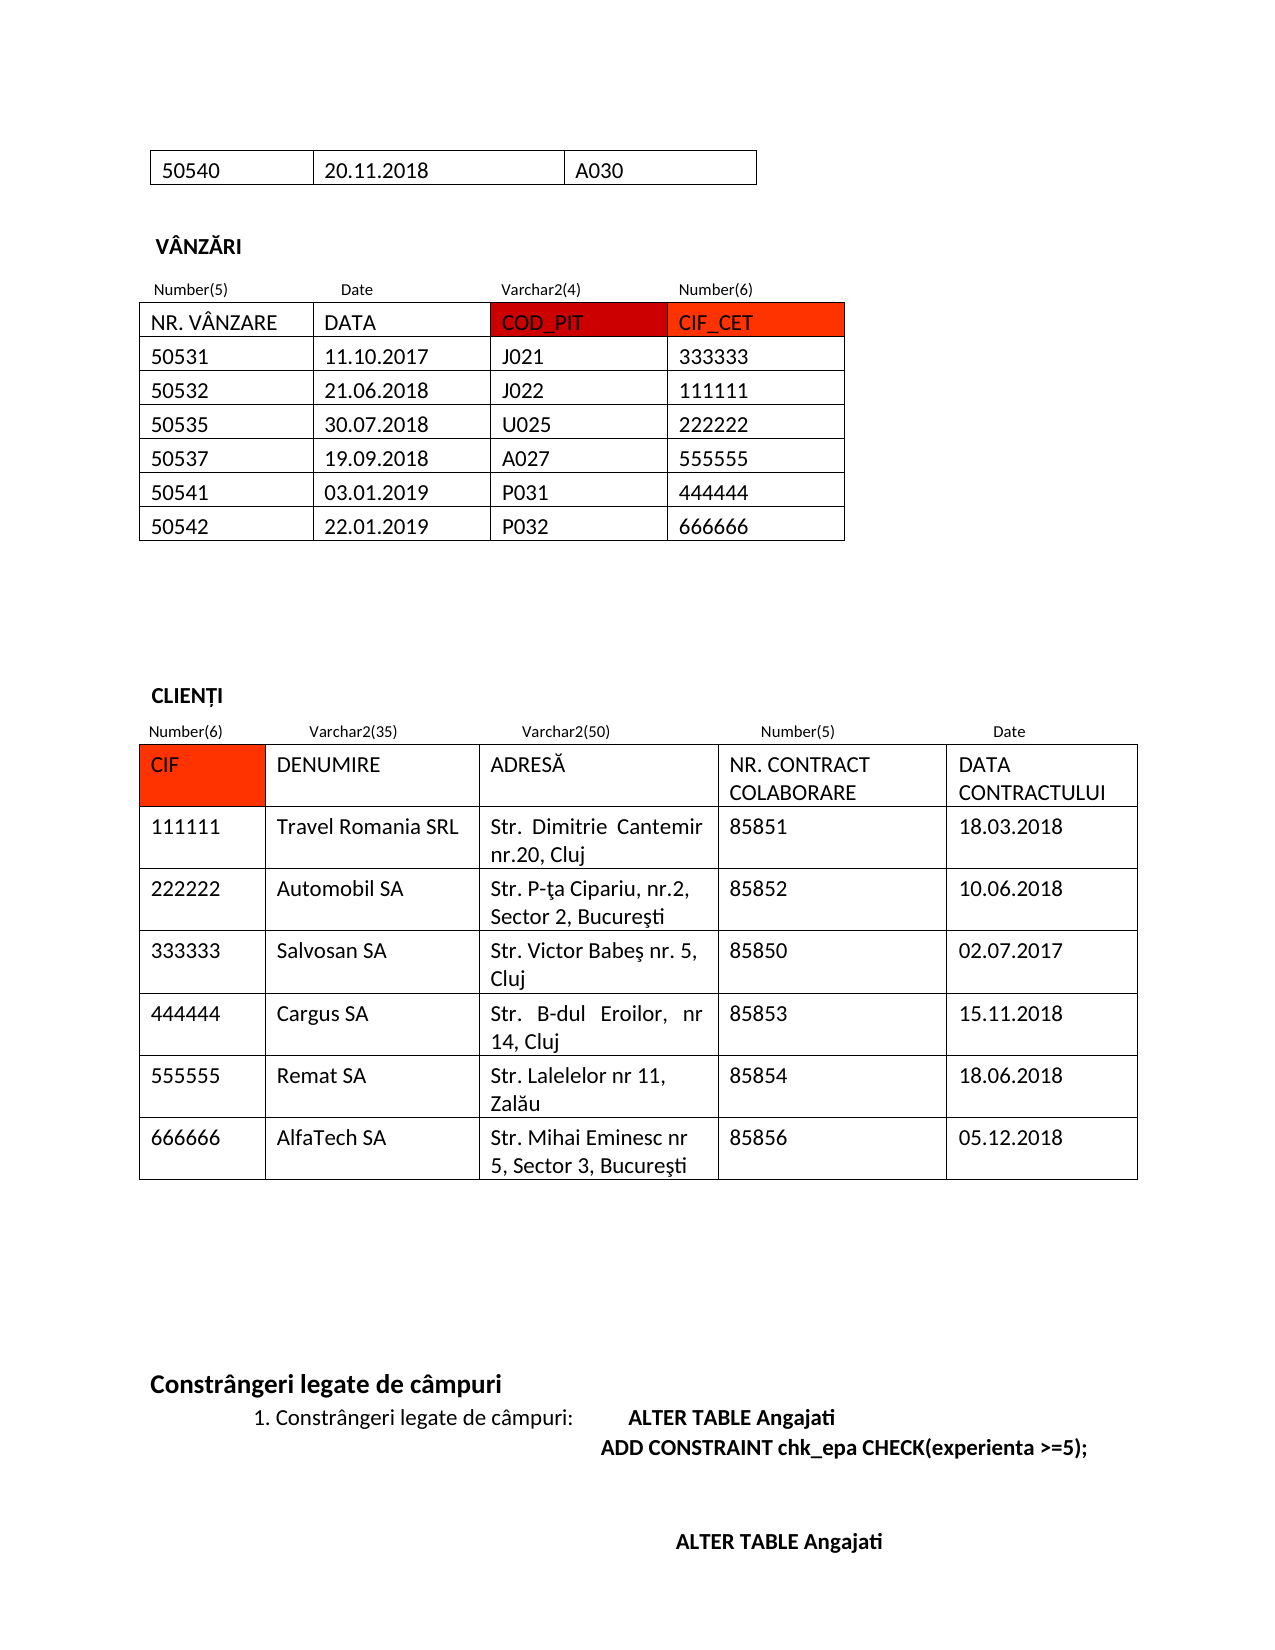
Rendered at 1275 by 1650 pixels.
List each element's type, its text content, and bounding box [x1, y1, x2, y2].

table_cell 85853 [719, 994, 946, 1055]
table_cell 333333 [668, 337, 844, 370]
table_cell Str. P-ţa Cipariu, nr.2, Sector 2, Bucureşti [480, 869, 718, 930]
table_cell 555555 [668, 439, 844, 472]
table_header DATA [314, 303, 490, 336]
table_cell 50535 [140, 405, 313, 438]
table_cell Str. Mihai Eminesc nr 5, Sector 3, Bucureşti [480, 1118, 718, 1179]
table_cell Remat SA [266, 1056, 479, 1117]
table_cell Salvosan SA [266, 931, 479, 993]
subtitle Constrângeri legate de câmpuri [93, 1367, 1268, 1400]
table_cell 50531 [140, 337, 313, 370]
table_cell A027 [491, 439, 667, 472]
table_header NR. VÂNZARE [140, 303, 313, 336]
table_cell 15.11.2018 [947, 994, 1137, 1055]
table_cell 222222 [140, 869, 265, 930]
table_cell U025 [491, 405, 667, 438]
table_cell 18.06.2018 [947, 1056, 1137, 1117]
text ALTER TABLE Angajati [290, 1527, 1268, 1555]
table_header ADRESĂ [480, 745, 718, 806]
table_cell 85856 [719, 1118, 946, 1179]
table_cell 666666 [668, 507, 844, 540]
table_header NR. CONTRACT COLABORARE [719, 745, 946, 806]
table_header CIF_CET [668, 303, 844, 336]
table_cell 444444 [140, 994, 265, 1055]
table_cell 18.03.2018 [947, 807, 1137, 868]
table_cell 555555 [140, 1056, 265, 1117]
table_cell 111111 [140, 807, 265, 868]
text Number(6) Varchar2(35) Varchar2(50) Number(5) Date [148, 722, 1268, 742]
table_cell Str. B-dul Eroilor, nr 14, Cluj [480, 994, 718, 1055]
table_cell 50540 [151, 151, 313, 184]
text Number(5) Date Varchar2(4) Number(6) [148, 279, 1268, 299]
table_cell 10.06.2018 [947, 869, 1137, 930]
table_cell 111111 [668, 371, 844, 404]
table_cell 85851 [719, 807, 946, 868]
table_cell 03.01.2019 [314, 473, 490, 506]
table_cell P031 [491, 473, 667, 506]
table_cell 444444 [668, 473, 844, 506]
table_cell 85850 [719, 931, 946, 993]
table_cell 05.12.2018 [947, 1118, 1137, 1179]
table_header DATA CONTRACTULUI [947, 745, 1137, 806]
table_cell 50537 [140, 439, 313, 472]
table_header CIF [140, 745, 265, 806]
text ADD CONSTRAINT chk_epa CHECK(experienta >=5); [28, 1433, 1088, 1461]
table_cell P032 [491, 507, 667, 540]
table_cell A030 [565, 151, 756, 184]
table_cell 50541 [140, 473, 313, 506]
table_cell 21.06.2018 [314, 371, 490, 404]
table_cell 85854 [719, 1056, 946, 1117]
table_cell 22.01.2019 [314, 507, 490, 540]
table_cell 222222 [668, 405, 844, 438]
table_cell 85852 [719, 869, 946, 930]
text VÂNZĂRI [150, 232, 1268, 260]
table_cell 20.11.2018 [314, 151, 564, 184]
table_cell Str. Lalelelor nr 11, Zalău [480, 1056, 718, 1117]
table_header COD_PIT [491, 303, 667, 336]
table_cell 333333 [140, 931, 265, 993]
table_cell 666666 [140, 1118, 265, 1179]
table_cell Str. Dimitrie Cantemir nr.20, Cluj [480, 807, 718, 868]
text CLIENȚI [151, 681, 1268, 709]
table_cell Automobil SA [266, 869, 479, 930]
table_cell Str. Victor Babeş nr. 5, Cluj [480, 931, 718, 993]
table_cell 02.07.2017 [947, 931, 1137, 993]
table_cell 11.10.2017 [314, 337, 490, 370]
table_cell J021 [491, 337, 667, 370]
table_header DENUMIRE [266, 745, 479, 806]
table_cell 50532 [140, 371, 313, 404]
text 1. Constrângeri legate de câmpuri: ALTER TABLE Angajati [223, 1403, 1268, 1431]
table_cell J022 [491, 371, 667, 404]
table_cell 30.07.2018 [314, 405, 490, 438]
table_cell 50542 [140, 507, 313, 540]
table_cell Cargus SA [266, 994, 479, 1055]
table_cell AlfaTech SA [266, 1118, 479, 1179]
table_cell 19.09.2018 [314, 439, 490, 472]
table_cell Travel Romania SRL [266, 807, 479, 868]
